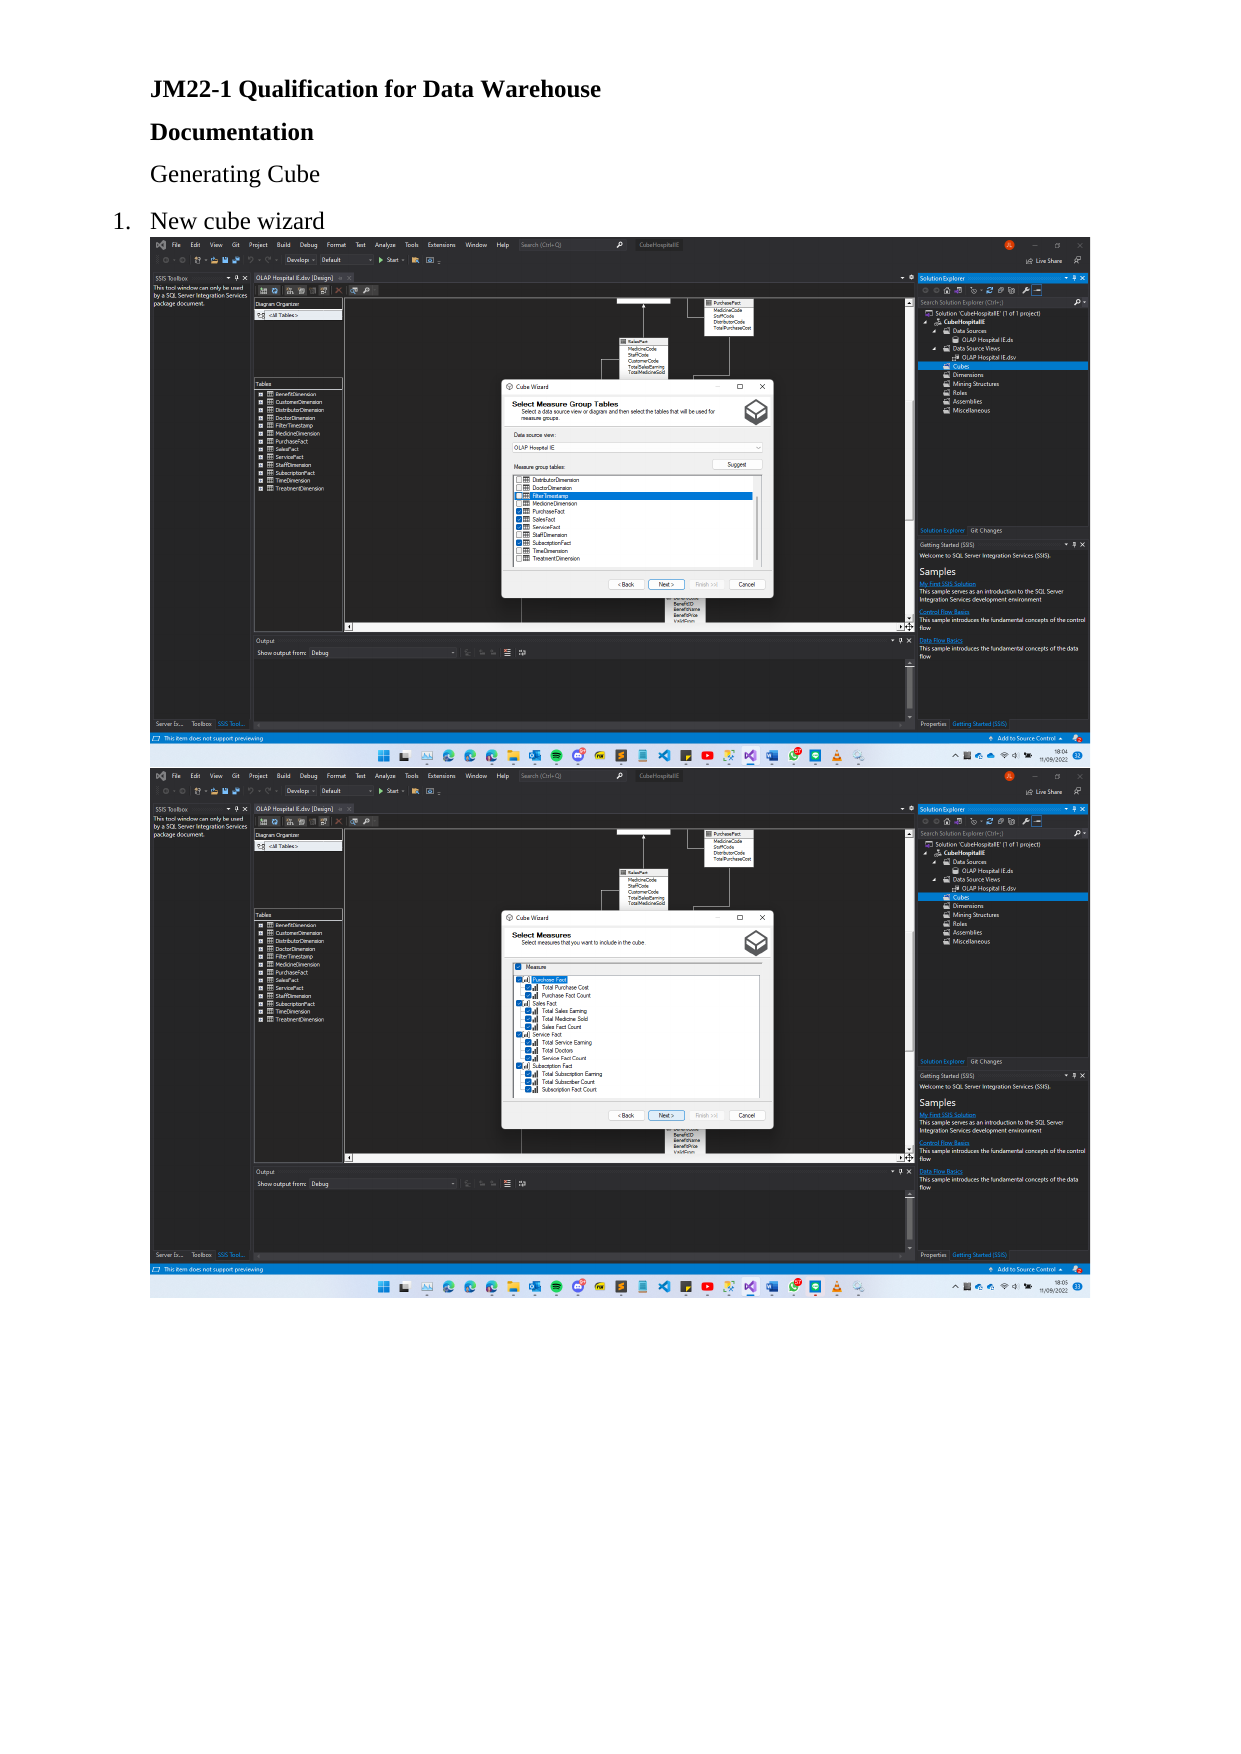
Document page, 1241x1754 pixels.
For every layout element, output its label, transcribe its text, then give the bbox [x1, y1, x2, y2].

picture [150, 768, 1091, 1298]
picture [150, 237, 1091, 767]
list New cube wizard [112, 206, 1090, 235]
text Generating Cube [150, 159, 1090, 187]
